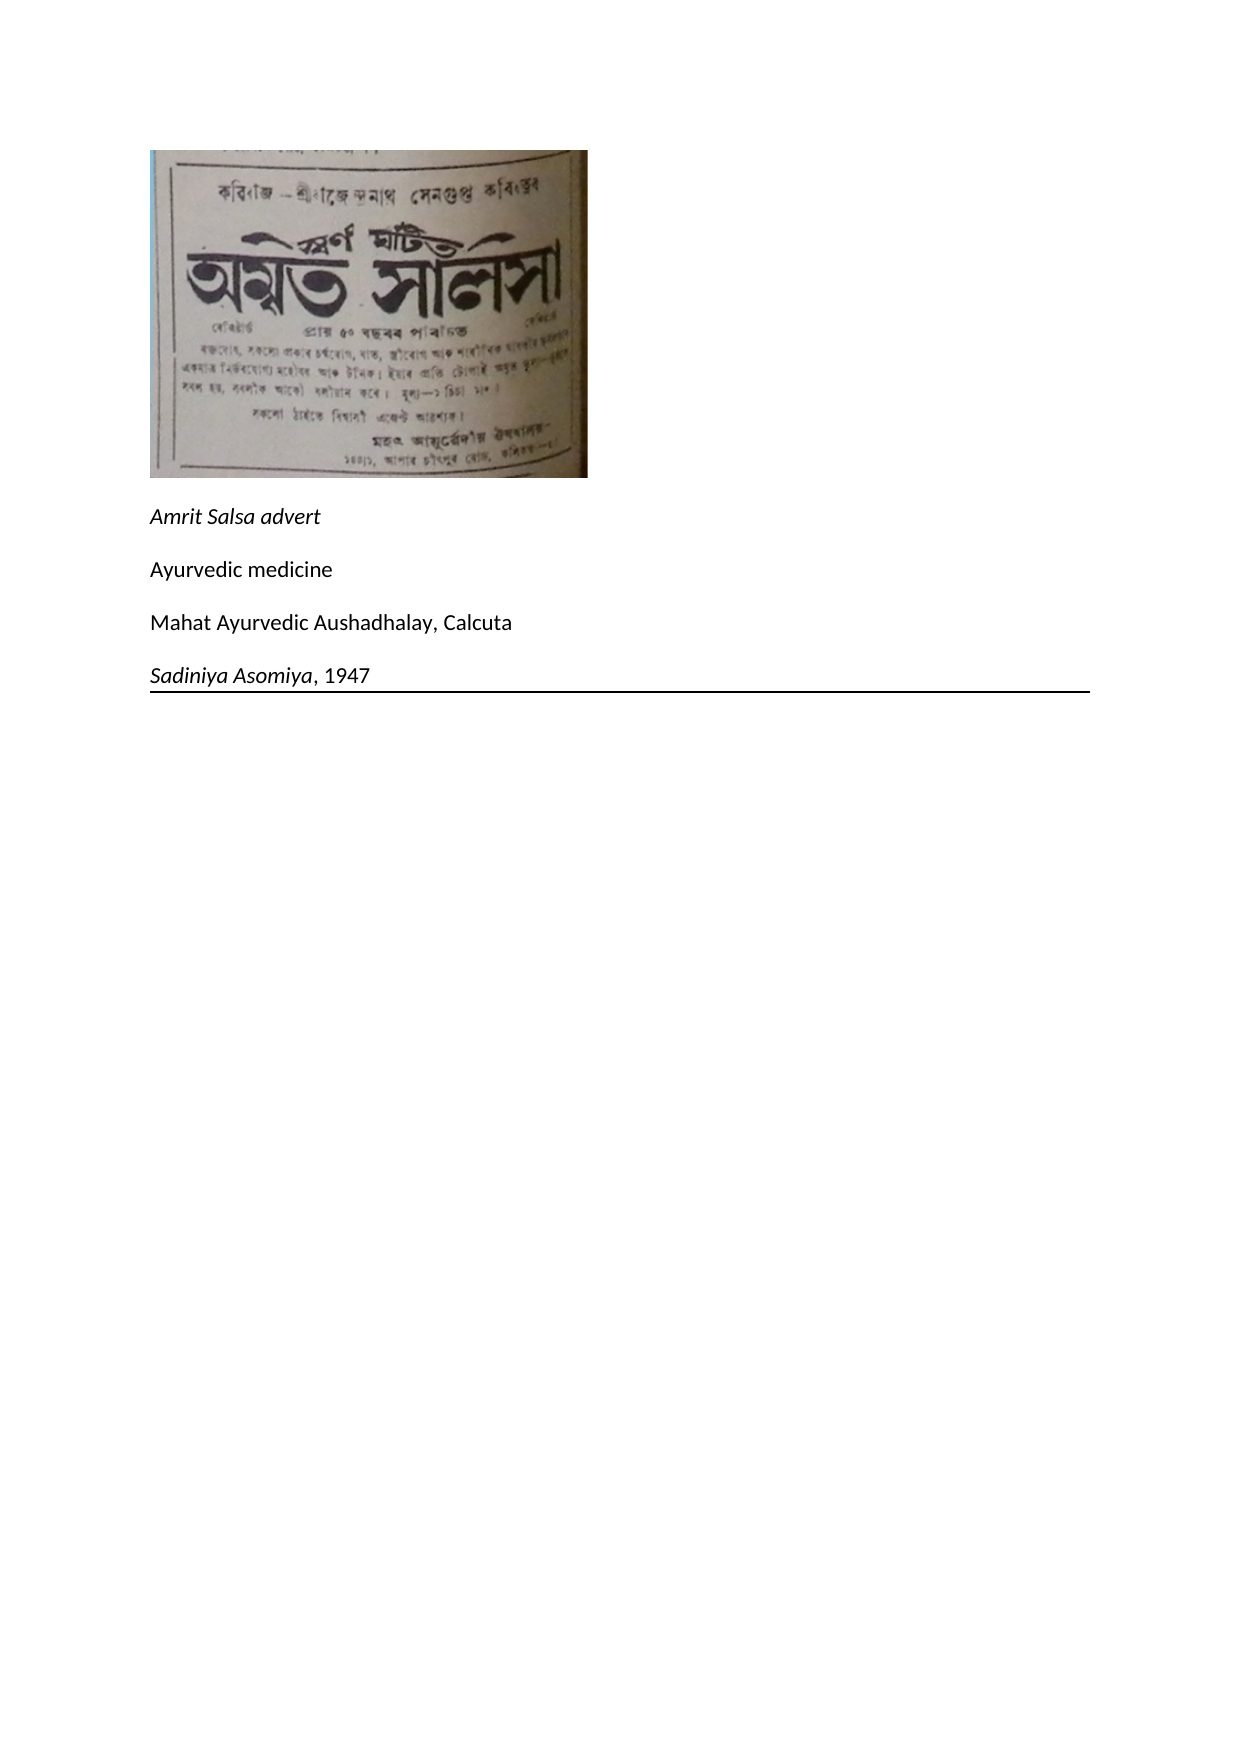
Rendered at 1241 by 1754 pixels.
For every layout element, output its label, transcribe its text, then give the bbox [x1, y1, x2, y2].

picture [150, 150, 588, 478]
text Ayurvedic medicine [150, 555, 1090, 583]
text Amrit Salsa advert [150, 502, 1090, 530]
text Mahat Ayurvedic Aushadhalay, Calcuta [150, 608, 1090, 636]
text Sadiniya Asomiya, 1947 [150, 661, 1090, 691]
